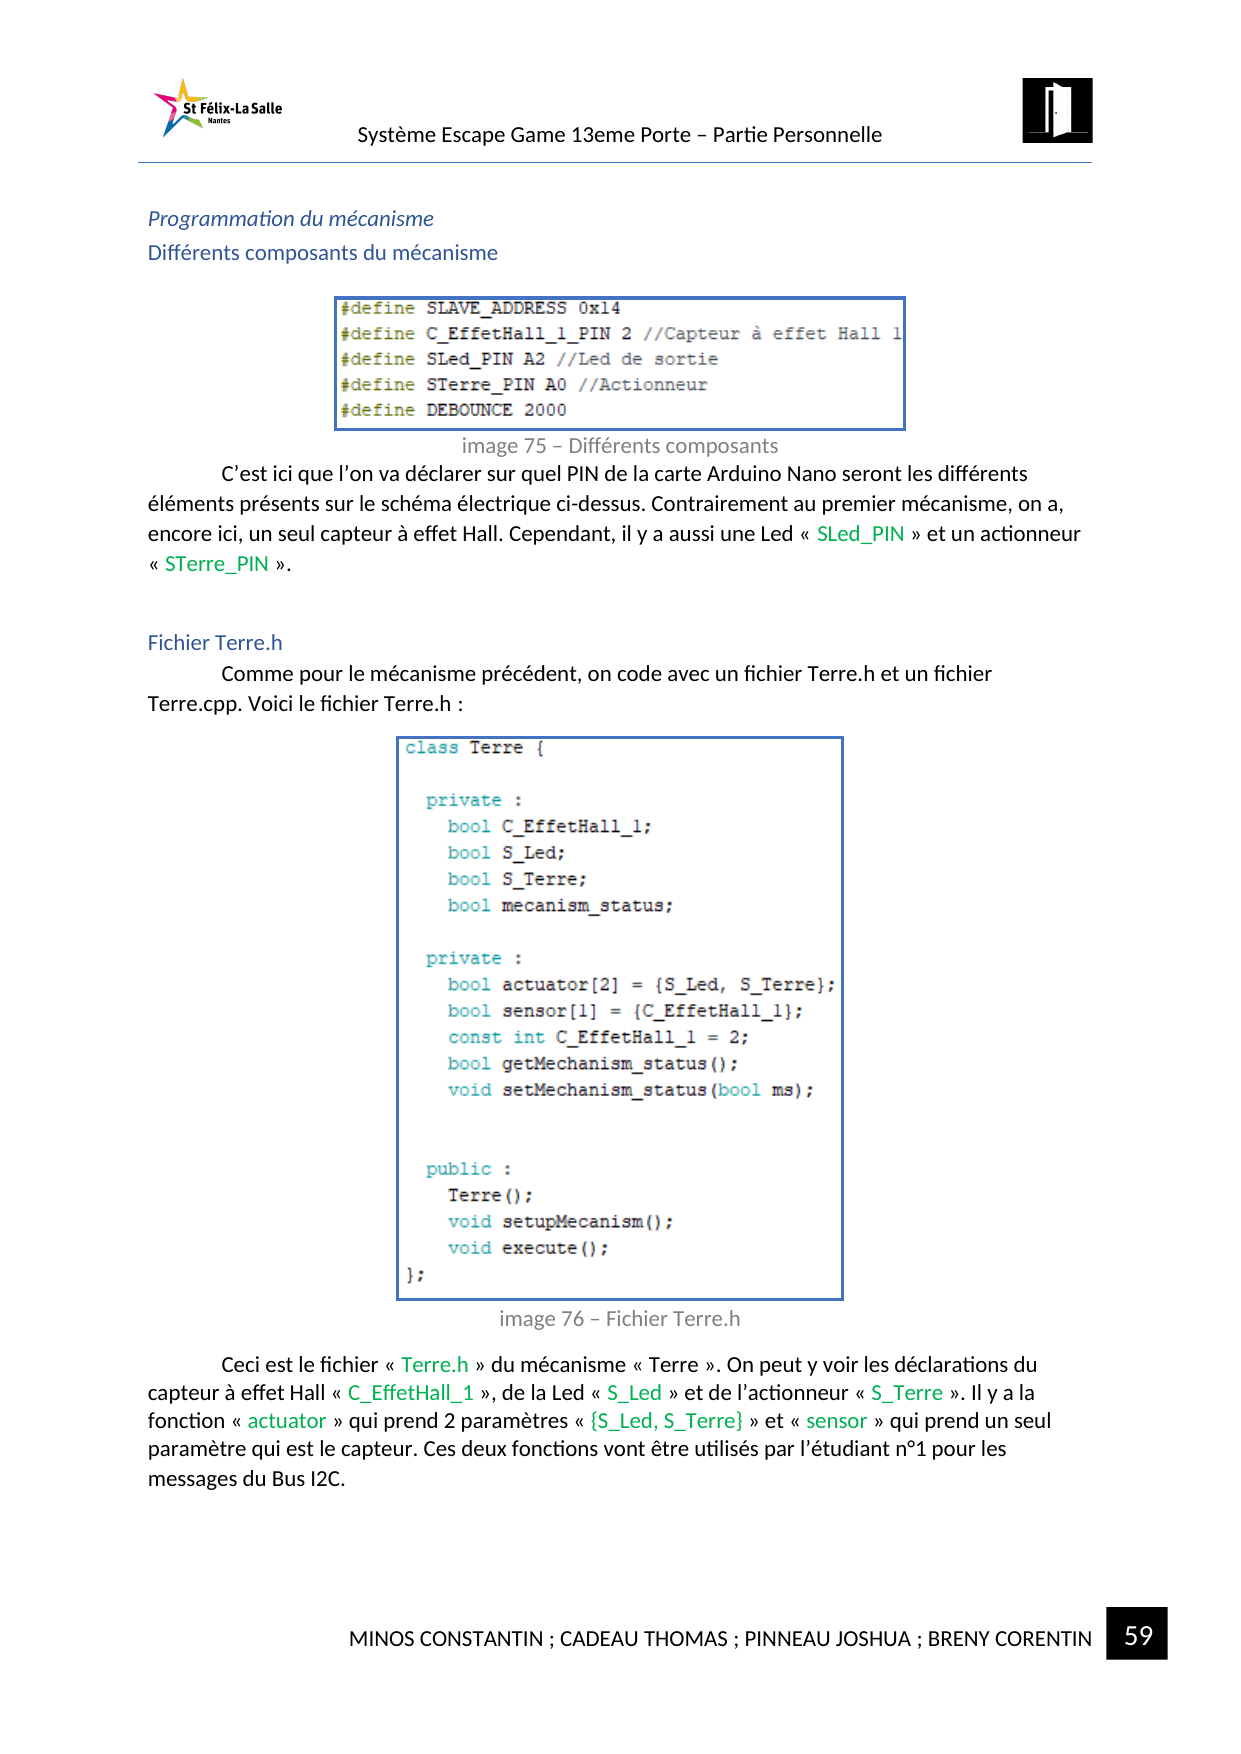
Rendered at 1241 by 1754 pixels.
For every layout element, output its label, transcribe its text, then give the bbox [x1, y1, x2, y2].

subtitle Programmation du mécanisme [148, 204, 1092, 232]
picture [399, 739, 841, 1298]
picture [147, 73, 290, 142]
text C’est ici que l’on va déclarer sur quel PIN de la carte Arduino Nano seront les différents éléments présents sur le schéma électrique ci-dessus. Contrairement au premier mécanisme, on a, encore ici, un seul capteur à effet Hall. Cependant, il y a aussi une Led « SLed_PIN » et un actionneur « STerre_PIN ». [148, 459, 1092, 577]
picture [337, 300, 903, 428]
subtitle Fichier Terre.h [148, 628, 1092, 657]
text Comme pour le mécanisme précédent, on code avec un fichier Terre.h et un fichier Terre.cpp. Voici le fichier Terre.h : [148, 659, 1092, 717]
subtitle Différents composants du mécanisme [148, 238, 1092, 266]
text Ceci est le fichier « Terre.h » du mécanisme « Terre ». On peut y voir les déclarations du capteur à effet Hall « C_EffetHall_1 », de la Led « S_Led » et de l’actionneur « S_Terre ». Il y a la fonction « actuator » qui prend 2 paramètres « {S_Led, S_Terre} » et « sensor » qui prend un seul paramètre qui est le capteur. Ces deux fonctions vont être utilisés par l’étudiant n°1 pour les messages du Bus I2C. [148, 1351, 1092, 1521]
picture [1022, 78, 1093, 143]
